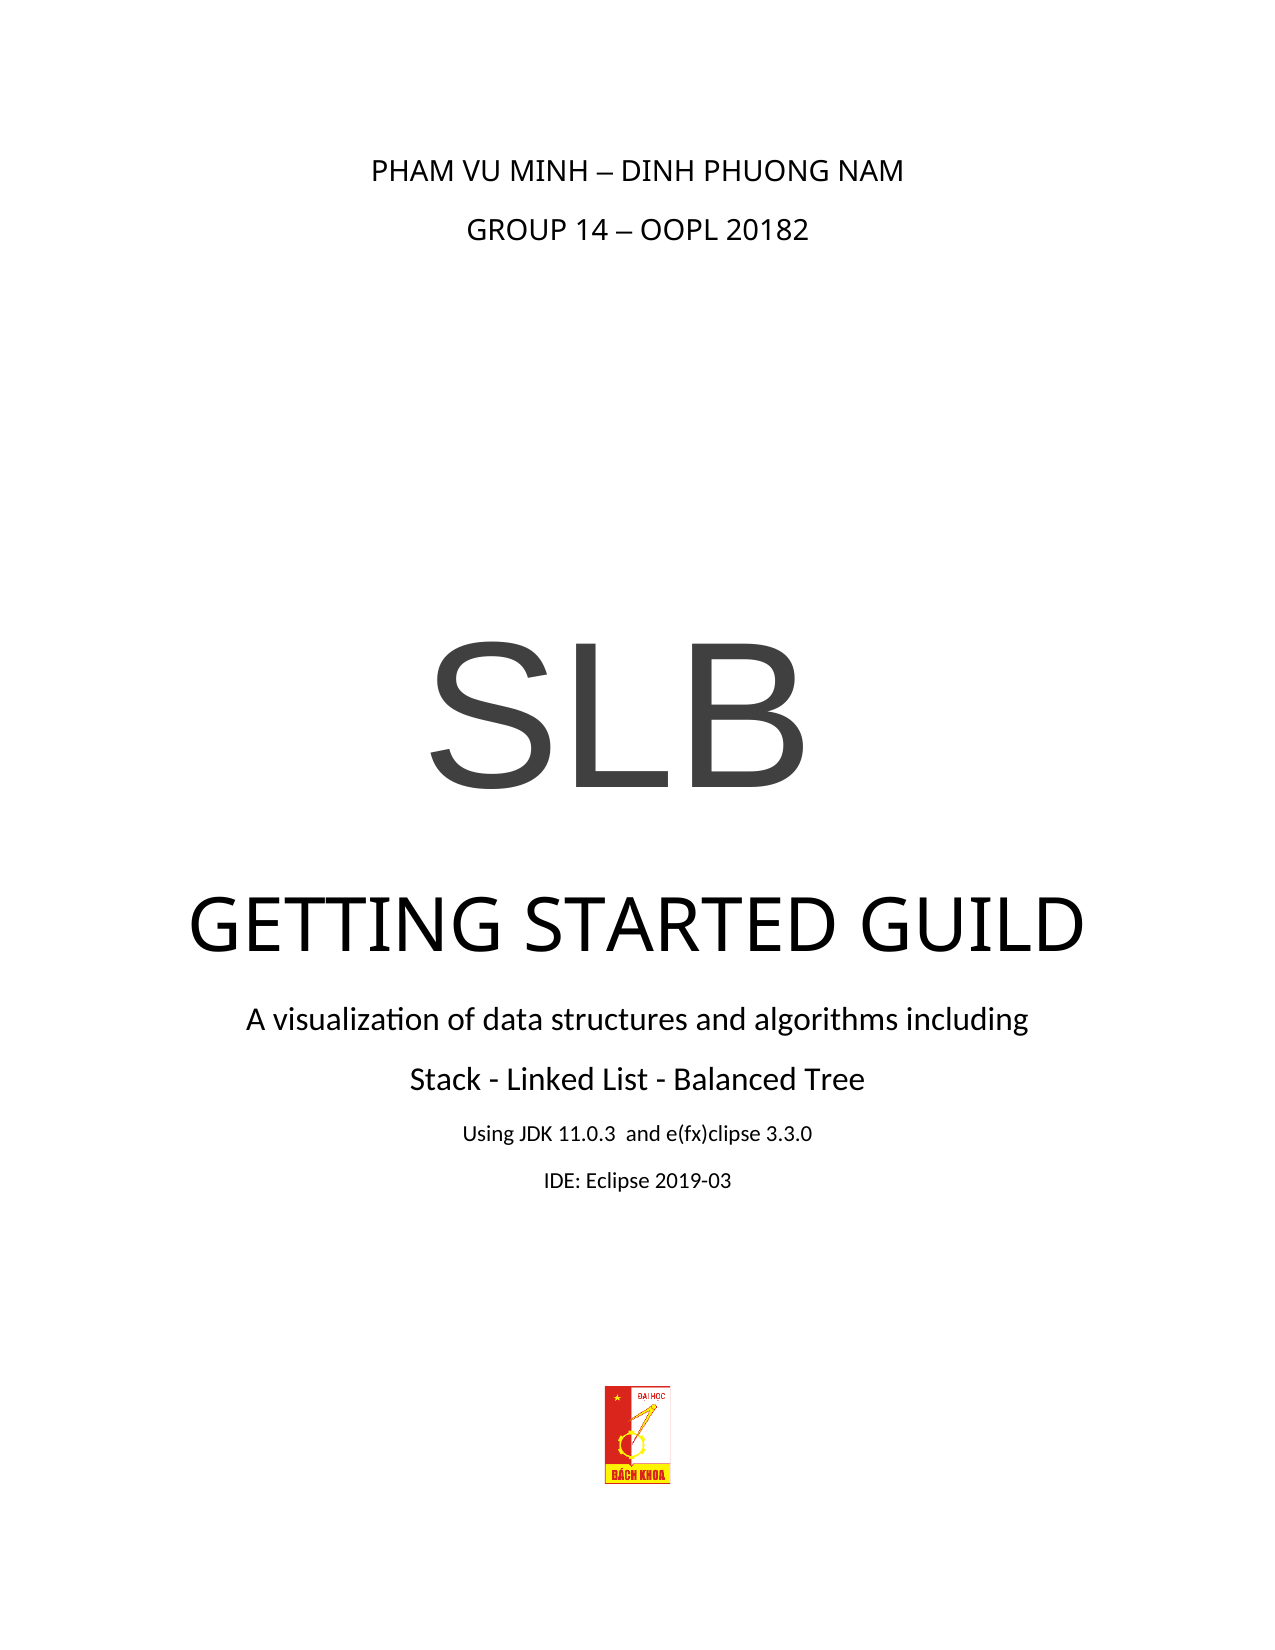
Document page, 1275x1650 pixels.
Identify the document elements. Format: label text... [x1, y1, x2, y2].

text A visualization of data structures and algorithms including [150, 998, 1125, 1038]
text Using JDK 11.0.3 and e(fx)clipse 3.3.0 [150, 1119, 1125, 1147]
text Stack - Linked List - Balanced Tree [150, 1058, 1125, 1099]
text SLB [150, 592, 1125, 832]
text PHAM VU MINH – DINH PHUONG NAM [150, 150, 1125, 190]
text GROUP 14 – OOPL 20182 [150, 209, 1125, 249]
text GETTING STARTED GUILD [150, 871, 1125, 973]
picture [604, 1386, 671, 1484]
text IDE: Eclipse 2019-03 [150, 1166, 1125, 1194]
